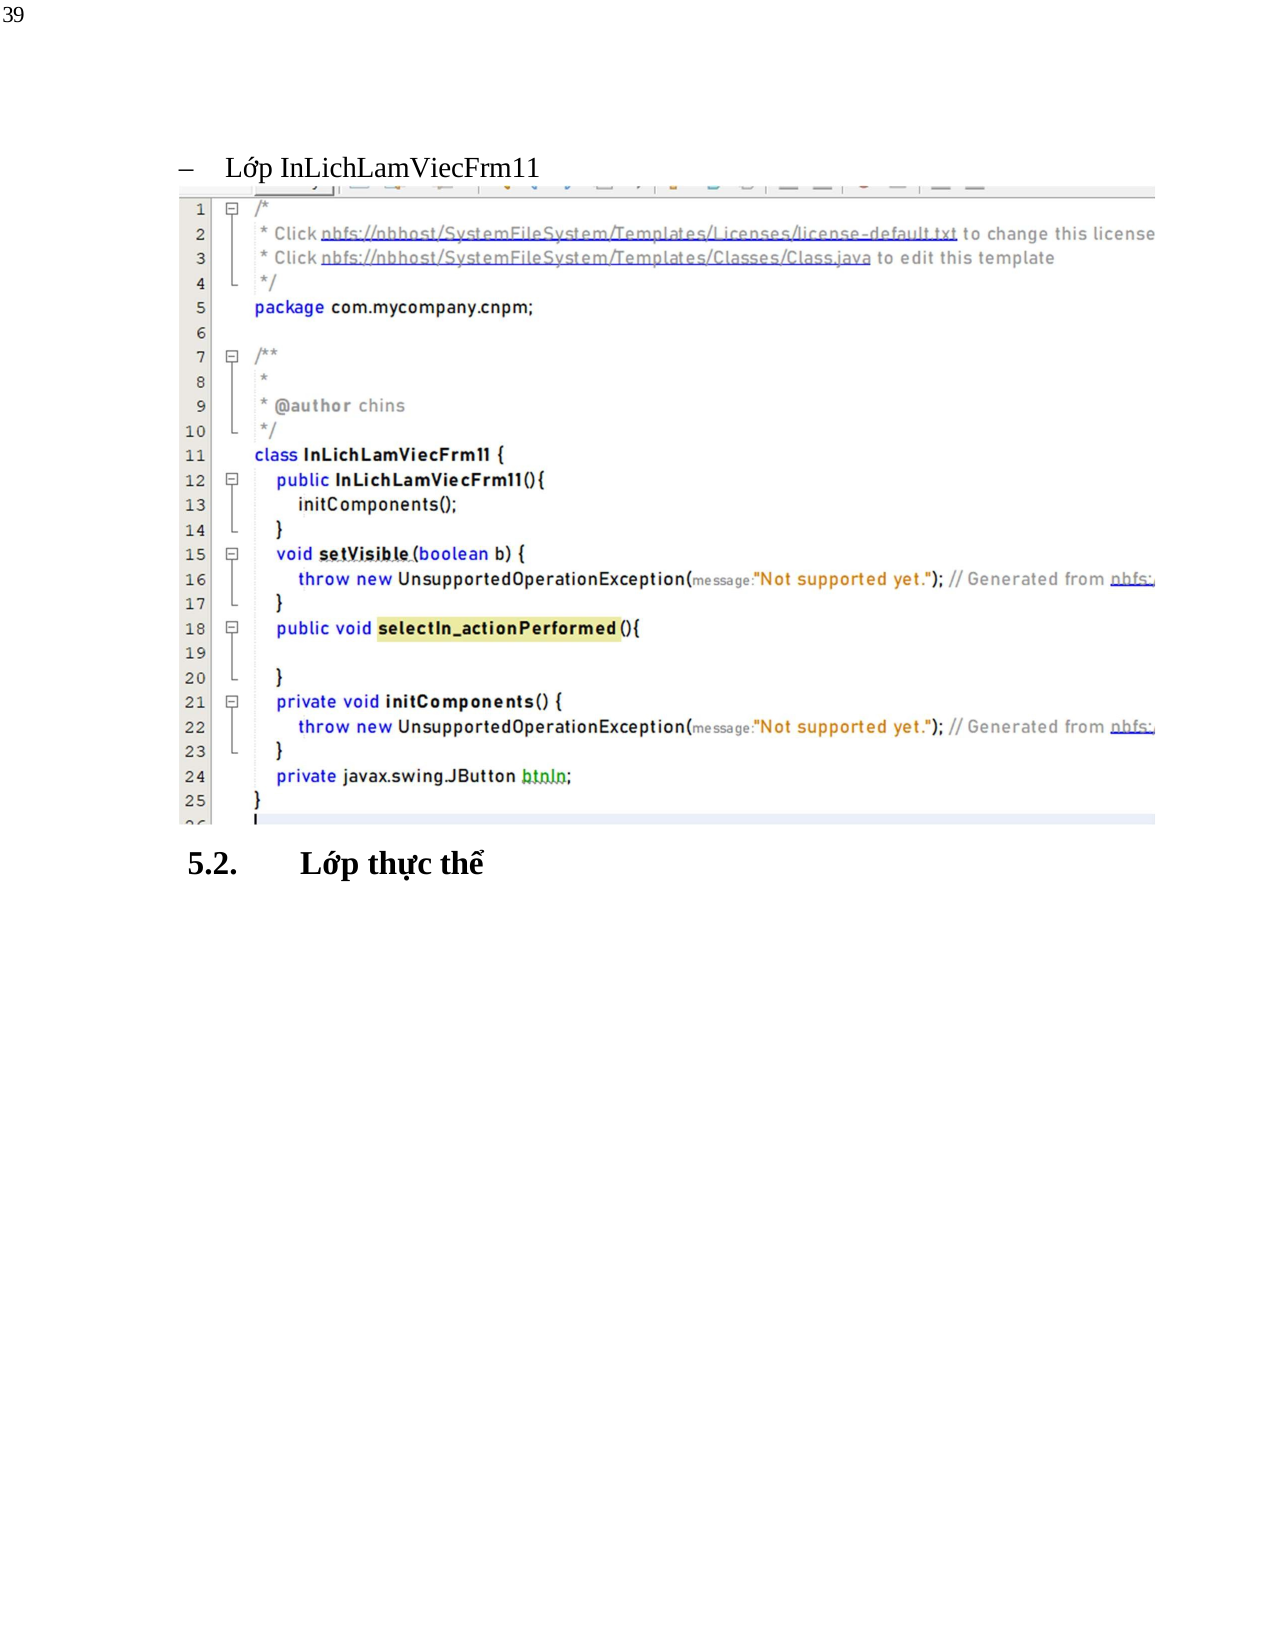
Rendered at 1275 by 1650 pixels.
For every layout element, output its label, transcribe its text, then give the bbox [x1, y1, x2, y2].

picture [178, 185, 1155, 825]
list Lớp InLichLamViecFrm11 [178, 150, 1275, 183]
